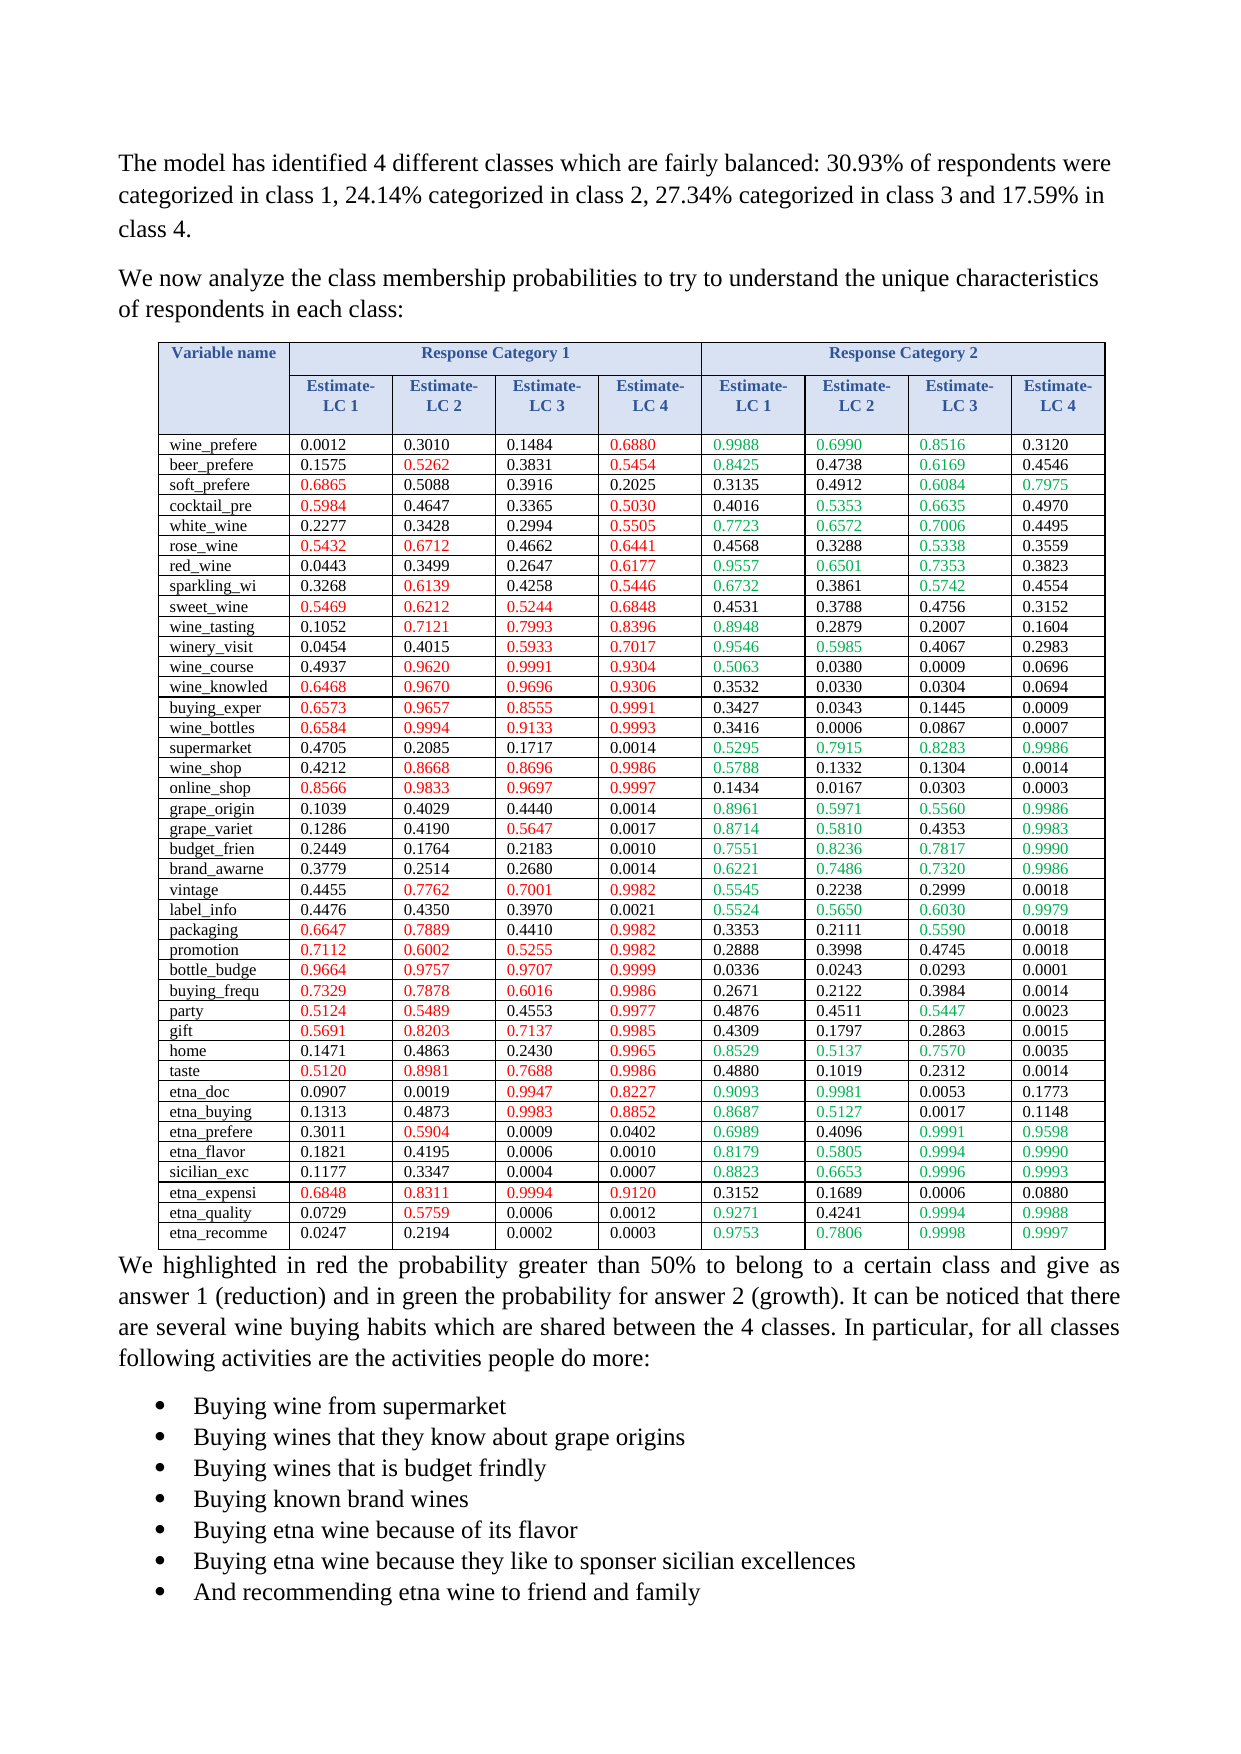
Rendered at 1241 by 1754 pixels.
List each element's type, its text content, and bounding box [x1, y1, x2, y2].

table_cell 0.7762 [393, 879, 495, 898]
table_cell 0.6212 [393, 596, 495, 616]
table_cell 0.9696 [496, 677, 598, 696]
table_cell 0.4029 [393, 799, 495, 818]
table_cell 0.9986 [599, 758, 701, 777]
table_cell 0.1773 [1012, 1081, 1104, 1101]
table_cell 0.0012 [599, 1203, 701, 1222]
table_cell budget_frien [159, 839, 289, 858]
table_cell 0.4554 [1012, 576, 1104, 595]
table_cell 0.9965 [599, 1041, 701, 1060]
table_cell 0.0696 [1012, 657, 1104, 676]
table_cell 0.9993 [1012, 1162, 1104, 1181]
table_cell wine_shop [159, 758, 289, 777]
table_cell 0.0007 [1012, 718, 1104, 737]
table_cell 0.2999 [909, 879, 1011, 898]
table_cell 0.3365 [496, 495, 598, 514]
table_cell label_info [159, 900, 289, 919]
table_cell 0.6880 [599, 435, 701, 454]
table_cell 0.3152 [1012, 596, 1104, 616]
table_cell 0.0021 [599, 900, 701, 919]
table_cell 0.5124 [290, 1001, 392, 1020]
table_cell 0.1434 [702, 778, 804, 797]
table_cell 0.3010 [393, 435, 495, 454]
table_cell 0.7688 [496, 1061, 598, 1080]
table_cell 0.6990 [806, 435, 908, 454]
table_cell 0.0001 [1012, 960, 1104, 979]
table_cell home [159, 1041, 289, 1060]
table_cell red_wine [159, 556, 289, 575]
table_cell 0.4495 [1012, 516, 1104, 535]
table_cell etna_doc [159, 1081, 289, 1101]
table_cell 0.5295 [702, 738, 804, 757]
table_cell 0.8283 [909, 738, 1011, 757]
table_header Variable name [159, 343, 289, 434]
table_cell 0.0035 [1012, 1041, 1104, 1060]
table_cell 0.0336 [702, 960, 804, 979]
table_cell 0.0004 [496, 1162, 598, 1181]
table_cell 0.9271 [702, 1203, 804, 1222]
table_cell 0.5338 [909, 536, 1011, 555]
table_cell 0.7121 [393, 617, 495, 636]
table_cell 0.7329 [290, 980, 392, 999]
table_cell 0.4511 [806, 1001, 908, 1020]
table_cell 0.4016 [702, 495, 804, 514]
table_cell 0.6653 [806, 1162, 908, 1181]
table_cell 0.5985 [806, 637, 908, 656]
table_cell 0.6647 [290, 920, 392, 939]
table_cell 0.5505 [599, 516, 701, 535]
table_cell etna_expensi [159, 1183, 289, 1202]
table_cell 0.9996 [909, 1162, 1011, 1181]
table_cell 0.8668 [393, 758, 495, 777]
table_cell 0.4568 [702, 536, 804, 555]
table_cell 0.6848 [290, 1183, 392, 1202]
table_cell 0.0293 [909, 960, 1011, 979]
table_cell wine_tasting [159, 617, 289, 636]
table_cell 0.6572 [806, 516, 908, 535]
table_cell 0.0402 [599, 1122, 701, 1141]
table_cell 0.7817 [909, 839, 1011, 858]
table_cell 0.9998 [909, 1223, 1011, 1249]
table_cell 0.4476 [290, 900, 392, 919]
text The model has identified 4 different classes which are fairly balanced: 30.93% of respondents were categorized in class 1, 24.14% categorized in class 2, 27.34% categorized in class 3 and 17.59% in class 4. [118, 148, 1122, 242]
table_cell 0.0018 [1012, 920, 1104, 939]
table_cell 0.3831 [496, 455, 598, 474]
table_cell etna_quality [159, 1203, 289, 1222]
table_cell 0.0003 [1012, 778, 1104, 797]
table_cell 0.7486 [806, 859, 908, 878]
table_cell 0.8961 [702, 799, 804, 818]
table_cell 0.4440 [496, 799, 598, 818]
table_cell 0.9997 [1012, 1223, 1104, 1249]
table_cell 0.2671 [702, 980, 804, 999]
table_cell 0.4937 [290, 657, 392, 676]
table_cell 0.2430 [496, 1041, 598, 1060]
table_cell 0.4647 [393, 495, 495, 514]
table_cell 0.9994 [496, 1183, 598, 1202]
table_cell 0.5788 [702, 758, 804, 777]
table_cell 0.9093 [702, 1081, 804, 1101]
table_cell 0.7112 [290, 940, 392, 959]
table_cell 0.1445 [909, 698, 1011, 717]
table_cell 0.5454 [599, 455, 701, 474]
table_cell 0.0015 [1012, 1021, 1104, 1040]
table_cell 0.8203 [393, 1021, 495, 1040]
table_cell 0.8852 [599, 1102, 701, 1121]
table_cell 0.0012 [290, 435, 392, 454]
table_cell 0.0867 [909, 718, 1011, 737]
table_cell Estimate- LC 2 [806, 376, 908, 434]
table_cell 0.3998 [806, 940, 908, 959]
table_cell 0.2025 [599, 475, 701, 494]
table_cell 0.3559 [1012, 536, 1104, 555]
table_cell wine_knowled [159, 677, 289, 696]
table_cell 0.4258 [496, 576, 598, 595]
table_cell 0.6712 [393, 536, 495, 555]
table_cell 0.8236 [806, 839, 908, 858]
table_cell 0.3011 [290, 1122, 392, 1141]
table_cell etna_buying [159, 1102, 289, 1121]
table_cell 0.8227 [599, 1081, 701, 1101]
table_cell 0.0009 [909, 657, 1011, 676]
table_cell 0.7975 [1012, 475, 1104, 494]
table_cell 0.6030 [909, 900, 1011, 919]
table_cell 0.6002 [393, 940, 495, 959]
table_cell 0.9988 [1012, 1203, 1104, 1222]
table_cell 0.9990 [1012, 1142, 1104, 1161]
table_cell wine_course [159, 657, 289, 676]
table_cell 0.4662 [496, 536, 598, 555]
table_cell 0.0009 [496, 1122, 598, 1141]
table_cell 0.0014 [1012, 758, 1104, 777]
table_cell 0.3427 [702, 698, 804, 717]
table_cell 0.0330 [806, 677, 908, 696]
table_cell 0.4350 [393, 900, 495, 919]
table_cell 0.8529 [702, 1041, 804, 1060]
table_cell 0.9982 [599, 940, 701, 959]
table_cell 0.9977 [599, 1001, 701, 1020]
table_cell cocktail_pre [159, 495, 289, 514]
table_cell 0.6848 [599, 596, 701, 616]
table_cell 0.8179 [702, 1142, 804, 1161]
table_cell sweet_wine [159, 596, 289, 616]
table_cell 0.9991 [496, 657, 598, 676]
table_cell 0.1177 [290, 1162, 392, 1181]
table_cell 0.3970 [496, 900, 598, 919]
table_cell 0.9546 [702, 637, 804, 656]
table_cell 0.2983 [1012, 637, 1104, 656]
table_cell 0.3120 [1012, 435, 1104, 454]
table_cell 0.4876 [702, 1001, 804, 1020]
table_cell 0.8714 [702, 819, 804, 838]
table_cell 0.0167 [806, 778, 908, 797]
table_cell 0.7017 [599, 637, 701, 656]
table_cell Estimate- LC 2 [393, 376, 495, 434]
table_cell 0.2879 [806, 617, 908, 636]
table_cell 0.0014 [599, 859, 701, 878]
table_cell sicilian_exc [159, 1162, 289, 1181]
table_cell 0.9981 [806, 1081, 908, 1101]
table_cell 0.5524 [702, 900, 804, 919]
table_cell promotion [159, 940, 289, 959]
table_cell 0.5255 [496, 940, 598, 959]
table_cell 0.9994 [909, 1142, 1011, 1161]
table_cell 0.7137 [496, 1021, 598, 1040]
table_cell 0.6635 [909, 495, 1011, 514]
table_cell 0.0006 [909, 1183, 1011, 1202]
table_cell wine_prefere [159, 435, 289, 454]
table_cell 0.9997 [599, 778, 701, 797]
table_cell grape_variet [159, 819, 289, 838]
table_cell 0.2194 [393, 1223, 495, 1249]
table_cell 0.0303 [909, 778, 1011, 797]
table_cell 0.4455 [290, 879, 392, 898]
table_cell 0.6573 [290, 698, 392, 717]
table_cell 0.2238 [806, 879, 908, 898]
table_cell 0.1717 [496, 738, 598, 757]
table_cell 0.9990 [1012, 839, 1104, 858]
table_cell 0.1484 [496, 435, 598, 454]
table_cell 0.4880 [702, 1061, 804, 1080]
table_cell 0.0907 [290, 1081, 392, 1101]
table_cell 0.3416 [702, 718, 804, 737]
table_cell buying_frequ [159, 980, 289, 999]
table_cell 0.4212 [290, 758, 392, 777]
table_cell 0.0010 [599, 1142, 701, 1161]
table_cell online_shop [159, 778, 289, 797]
table_cell 0.2514 [393, 859, 495, 878]
list Buying etna wine because they like to sponser sicilian excellences [156, 1546, 1122, 1575]
table_cell 0.9670 [393, 677, 495, 696]
table_cell 0.6441 [599, 536, 701, 555]
list Buying wine from supermarket [156, 1391, 1122, 1419]
table_cell 0.5063 [702, 657, 804, 676]
table_cell 0.1797 [806, 1021, 908, 1040]
table_cell buying_exper [159, 698, 289, 717]
table_cell vintage [159, 879, 289, 898]
table_cell 0.4195 [393, 1142, 495, 1161]
table_cell 0.4531 [702, 596, 804, 616]
table_cell 0.5560 [909, 799, 1011, 818]
table_cell gift [159, 1021, 289, 1040]
table_cell 0.7353 [909, 556, 1011, 575]
table_cell 0.4353 [909, 819, 1011, 838]
table_cell 0.4738 [806, 455, 908, 474]
table_cell 0.4863 [393, 1041, 495, 1060]
table_cell Estimate- LC 3 [496, 376, 598, 434]
table_cell 0.2647 [496, 556, 598, 575]
table_cell 0.4553 [496, 1001, 598, 1020]
table_cell 0.5353 [806, 495, 908, 514]
list Buying wines that is budget frindly [156, 1453, 1122, 1482]
table_cell 0.4015 [393, 637, 495, 656]
table_cell 0.7320 [909, 859, 1011, 878]
table_cell 0.6865 [290, 475, 392, 494]
table_cell 0.0018 [1012, 879, 1104, 898]
table_cell 0.8948 [702, 617, 804, 636]
table_cell 0.5742 [909, 576, 1011, 595]
table_cell 0.9757 [393, 960, 495, 979]
text We now analyze the class membership probabilities to try to understand the unique characteristics of respondents in each class: [118, 263, 1122, 323]
table_cell 0.6169 [909, 455, 1011, 474]
table_cell 0.2277 [290, 516, 392, 535]
table_cell Estimate- LC 4 [1012, 376, 1104, 434]
table_cell 0.1304 [909, 758, 1011, 777]
table_cell 0.9133 [496, 718, 598, 737]
table_cell 0.7551 [702, 839, 804, 858]
table_cell 0.9833 [393, 778, 495, 797]
table_cell 0.9664 [290, 960, 392, 979]
table_cell 0.9304 [599, 657, 701, 676]
table_cell 0.8981 [393, 1061, 495, 1080]
table_cell 0.9753 [702, 1223, 804, 1249]
table_cell 0.5545 [702, 879, 804, 898]
table_cell 0.2994 [496, 516, 598, 535]
table_cell 0.9979 [1012, 900, 1104, 919]
table_cell 0.4067 [909, 637, 1011, 656]
table_cell 0.0443 [290, 556, 392, 575]
table_cell 0.0018 [1012, 940, 1104, 959]
table_cell 0.0009 [1012, 698, 1104, 717]
table_cell 0.3779 [290, 859, 392, 878]
table_cell 0.6139 [393, 576, 495, 595]
table_cell 0.5120 [290, 1061, 392, 1080]
table_cell 0.4705 [290, 738, 392, 757]
table_cell 0.1471 [290, 1041, 392, 1060]
table_cell 0.6177 [599, 556, 701, 575]
table_cell 0.0002 [496, 1223, 598, 1249]
list Buying wines that they know about grape origins [156, 1422, 1122, 1451]
table_cell 0.2183 [496, 839, 598, 858]
table_cell 0.4873 [393, 1102, 495, 1121]
table_cell 0.3499 [393, 556, 495, 575]
table_cell 0.8696 [496, 758, 598, 777]
table_cell Estimate- LC 4 [599, 376, 701, 434]
table_cell 0.7570 [909, 1041, 1011, 1060]
table_cell 0.4745 [909, 940, 1011, 959]
table_cell 0.0304 [909, 677, 1011, 696]
table_cell 0.7723 [702, 516, 804, 535]
table_cell 0.5759 [393, 1203, 495, 1222]
table_cell 0.2085 [393, 738, 495, 757]
table_cell 0.6016 [496, 980, 598, 999]
table_cell 0.2449 [290, 839, 392, 858]
table_cell 0.3288 [806, 536, 908, 555]
table_cell 0.5432 [290, 536, 392, 555]
table_cell 0.5810 [806, 819, 908, 838]
table_cell 0.3788 [806, 596, 908, 616]
table_cell 0.4241 [806, 1203, 908, 1222]
table_cell 0.6468 [290, 677, 392, 696]
table_cell 0.0010 [599, 839, 701, 858]
table_cell bottle_budge [159, 960, 289, 979]
table_cell 0.9982 [599, 920, 701, 939]
table_cell sparkling_wi [159, 576, 289, 595]
table_cell 0.1575 [290, 455, 392, 474]
table_cell 0.9120 [599, 1183, 701, 1202]
table_cell 0.0053 [909, 1081, 1011, 1101]
table_cell 0.4756 [909, 596, 1011, 616]
table_cell 0.4096 [806, 1122, 908, 1141]
table_cell 0.5904 [393, 1122, 495, 1141]
table_cell 0.2122 [806, 980, 908, 999]
table_cell Estimate- LC 3 [909, 376, 1011, 434]
table_cell 0.9986 [1012, 859, 1104, 878]
table_cell 0.7806 [806, 1223, 908, 1249]
table_cell 0.6989 [702, 1122, 804, 1141]
table_cell 0.1764 [393, 839, 495, 858]
table_cell soft_prefere [159, 475, 289, 494]
table_cell 0.8566 [290, 778, 392, 797]
table_cell 0.3268 [290, 576, 392, 595]
table_cell 0.5691 [290, 1021, 392, 1040]
table_cell 0.9993 [599, 718, 701, 737]
table_cell etna_flavor [159, 1142, 289, 1161]
table_cell 0.0006 [496, 1203, 598, 1222]
table_cell 0.1604 [1012, 617, 1104, 636]
table_cell 0.0019 [393, 1081, 495, 1101]
table_cell 0.0454 [290, 637, 392, 656]
table_cell 0.0694 [1012, 677, 1104, 696]
table_cell 0.4912 [806, 475, 908, 494]
table_cell 0.2863 [909, 1021, 1011, 1040]
table_cell 0.0729 [290, 1203, 392, 1222]
table_cell 0.1019 [806, 1061, 908, 1080]
table_cell 0.7993 [496, 617, 598, 636]
table_cell 0.5030 [599, 495, 701, 514]
table_cell 0.0017 [909, 1102, 1011, 1121]
table_cell 0.4410 [496, 920, 598, 939]
table_cell 0.2680 [496, 859, 598, 878]
table_cell 0.5984 [290, 495, 392, 514]
list Buying known brand wines [156, 1484, 1122, 1513]
table_cell 0.3152 [702, 1183, 804, 1202]
list And recommending etna wine to friend and family [156, 1577, 1122, 1606]
table_cell 0.9986 [1012, 799, 1104, 818]
table_cell 0.0343 [806, 698, 908, 717]
table_cell 0.5647 [496, 819, 598, 838]
table_cell Estimate-LC 1 [290, 376, 392, 434]
table_cell 0.9991 [909, 1122, 1011, 1141]
table_header Response Category 2 [702, 343, 1104, 375]
table_cell 0.7006 [909, 516, 1011, 535]
table_cell 0.6584 [290, 718, 392, 737]
table_cell 0.0023 [1012, 1001, 1104, 1020]
table_cell 0.0014 [1012, 1061, 1104, 1080]
table_cell 0.5971 [806, 799, 908, 818]
table_cell 0.9657 [393, 698, 495, 717]
table_cell 0.9994 [393, 718, 495, 737]
table_cell 0.8823 [702, 1162, 804, 1181]
table_cell 0.3861 [806, 576, 908, 595]
table_cell 0.5446 [599, 576, 701, 595]
table_cell 0.5805 [806, 1142, 908, 1161]
table_cell supermarket [159, 738, 289, 757]
table_cell 0.0380 [806, 657, 908, 676]
table_cell 0.8396 [599, 617, 701, 636]
table_cell 0.3823 [1012, 556, 1104, 575]
table_cell 0.4309 [702, 1021, 804, 1040]
table_cell 0.1286 [290, 819, 392, 838]
table_cell 0.4190 [393, 819, 495, 838]
table_cell 0.0017 [599, 819, 701, 838]
table_cell 0.3428 [393, 516, 495, 535]
table_cell 0.1148 [1012, 1102, 1104, 1121]
table_cell 0.0014 [1012, 980, 1104, 999]
table_cell white_wine [159, 516, 289, 535]
table_cell 0.7001 [496, 879, 598, 898]
table_cell 0.9991 [599, 698, 701, 717]
table_cell 0.6221 [702, 859, 804, 878]
table_cell 0.1313 [290, 1102, 392, 1121]
table_cell 0.4970 [1012, 495, 1104, 514]
table_cell 0.0243 [806, 960, 908, 979]
table_cell 0.9983 [496, 1102, 598, 1121]
table_cell 0.0014 [599, 738, 701, 757]
table_cell 0.4546 [1012, 455, 1104, 474]
table_cell 0.5650 [806, 900, 908, 919]
table_cell 0.5933 [496, 637, 598, 656]
table_cell 0.2312 [909, 1061, 1011, 1080]
table_cell 0.9994 [909, 1203, 1011, 1222]
table_cell 0.3347 [393, 1162, 495, 1181]
table_cell 0.7889 [393, 920, 495, 939]
table_cell 0.0880 [1012, 1183, 1104, 1202]
table_cell 0.9999 [599, 960, 701, 979]
table_cell wine_bottles [159, 718, 289, 737]
table_cell 0.3353 [702, 920, 804, 939]
table_cell packaging [159, 920, 289, 939]
table_cell winery_visit [159, 637, 289, 656]
table_cell 0.9598 [1012, 1122, 1104, 1141]
list Buying etna wine because of its flavor [156, 1515, 1122, 1544]
table_cell 0.5088 [393, 475, 495, 494]
table_cell 0.5244 [496, 596, 598, 616]
table_cell etna_recomme [159, 1223, 289, 1249]
table_cell 0.5137 [806, 1041, 908, 1060]
table_cell 0.0007 [599, 1162, 701, 1181]
table_cell brand_awarne [159, 859, 289, 878]
table_cell 0.1052 [290, 617, 392, 636]
text We highlighted in red the probability greater than 50% to belong to a certain class and give as answer 1 (reduction) and in green the probability for answer 2 (growth). It can be noticed that there are several wine buying habits which are shared between the 4 classes. In particular, for all classes following activities are the activities people do more: [118, 1250, 1122, 1372]
table_header Response Category 1 [290, 343, 701, 375]
table_cell 0.6501 [806, 556, 908, 575]
table_cell 0.8425 [702, 455, 804, 474]
table_cell 0.8555 [496, 698, 598, 717]
table_cell 0.2111 [806, 920, 908, 939]
table_cell 0.5469 [290, 596, 392, 616]
table_cell Estimate- LC 1 [702, 376, 804, 434]
table_cell grape_origin [159, 799, 289, 818]
table_cell 0.9988 [702, 435, 804, 454]
table_cell 0.0006 [496, 1142, 598, 1161]
table_cell 0.9986 [599, 980, 701, 999]
table_cell 0.1821 [290, 1142, 392, 1161]
table_cell 0.3135 [702, 475, 804, 494]
table_cell 0.1039 [290, 799, 392, 818]
table_cell 0.5262 [393, 455, 495, 474]
table_cell 0.3984 [909, 980, 1011, 999]
table_cell 0.2888 [702, 940, 804, 959]
table_cell 0.0006 [806, 718, 908, 737]
table_cell 0.8311 [393, 1183, 495, 1202]
table_cell 0.9707 [496, 960, 598, 979]
table_cell 0.1689 [806, 1183, 908, 1202]
table_cell 0.0247 [290, 1223, 392, 1249]
table_cell 0.7915 [806, 738, 908, 757]
table_cell etna_prefere [159, 1122, 289, 1141]
table_cell 0.5447 [909, 1001, 1011, 1020]
table_cell party [159, 1001, 289, 1020]
table_cell 0.0014 [599, 799, 701, 818]
table_cell 0.9986 [1012, 738, 1104, 757]
table_cell 0.9697 [496, 778, 598, 797]
table_cell 0.6732 [702, 576, 804, 595]
table_cell 0.1332 [806, 758, 908, 777]
table_cell 0.9985 [599, 1021, 701, 1040]
table_cell 0.5489 [393, 1001, 495, 1020]
table_cell 0.9557 [702, 556, 804, 575]
table_cell 0.9986 [599, 1061, 701, 1080]
table_cell rose_wine [159, 536, 289, 555]
table_cell 0.8687 [702, 1102, 804, 1121]
table_cell 0.9306 [599, 677, 701, 696]
table_cell 0.9983 [1012, 819, 1104, 838]
table_cell 0.3916 [496, 475, 598, 494]
table_cell taste [159, 1061, 289, 1080]
table_cell 0.6084 [909, 475, 1011, 494]
table_cell 0.7878 [393, 980, 495, 999]
table_cell 0.2007 [909, 617, 1011, 636]
table_cell 0.5590 [909, 920, 1011, 939]
table_cell 0.9947 [496, 1081, 598, 1101]
table_cell 0.8516 [909, 435, 1011, 454]
table_cell 0.9620 [393, 657, 495, 676]
table_cell 0.9982 [599, 879, 701, 898]
table_cell 0.3532 [702, 677, 804, 696]
table_cell 0.5127 [806, 1102, 908, 1121]
table_cell beer_prefere [159, 455, 289, 474]
table_cell 0.0003 [599, 1223, 701, 1249]
